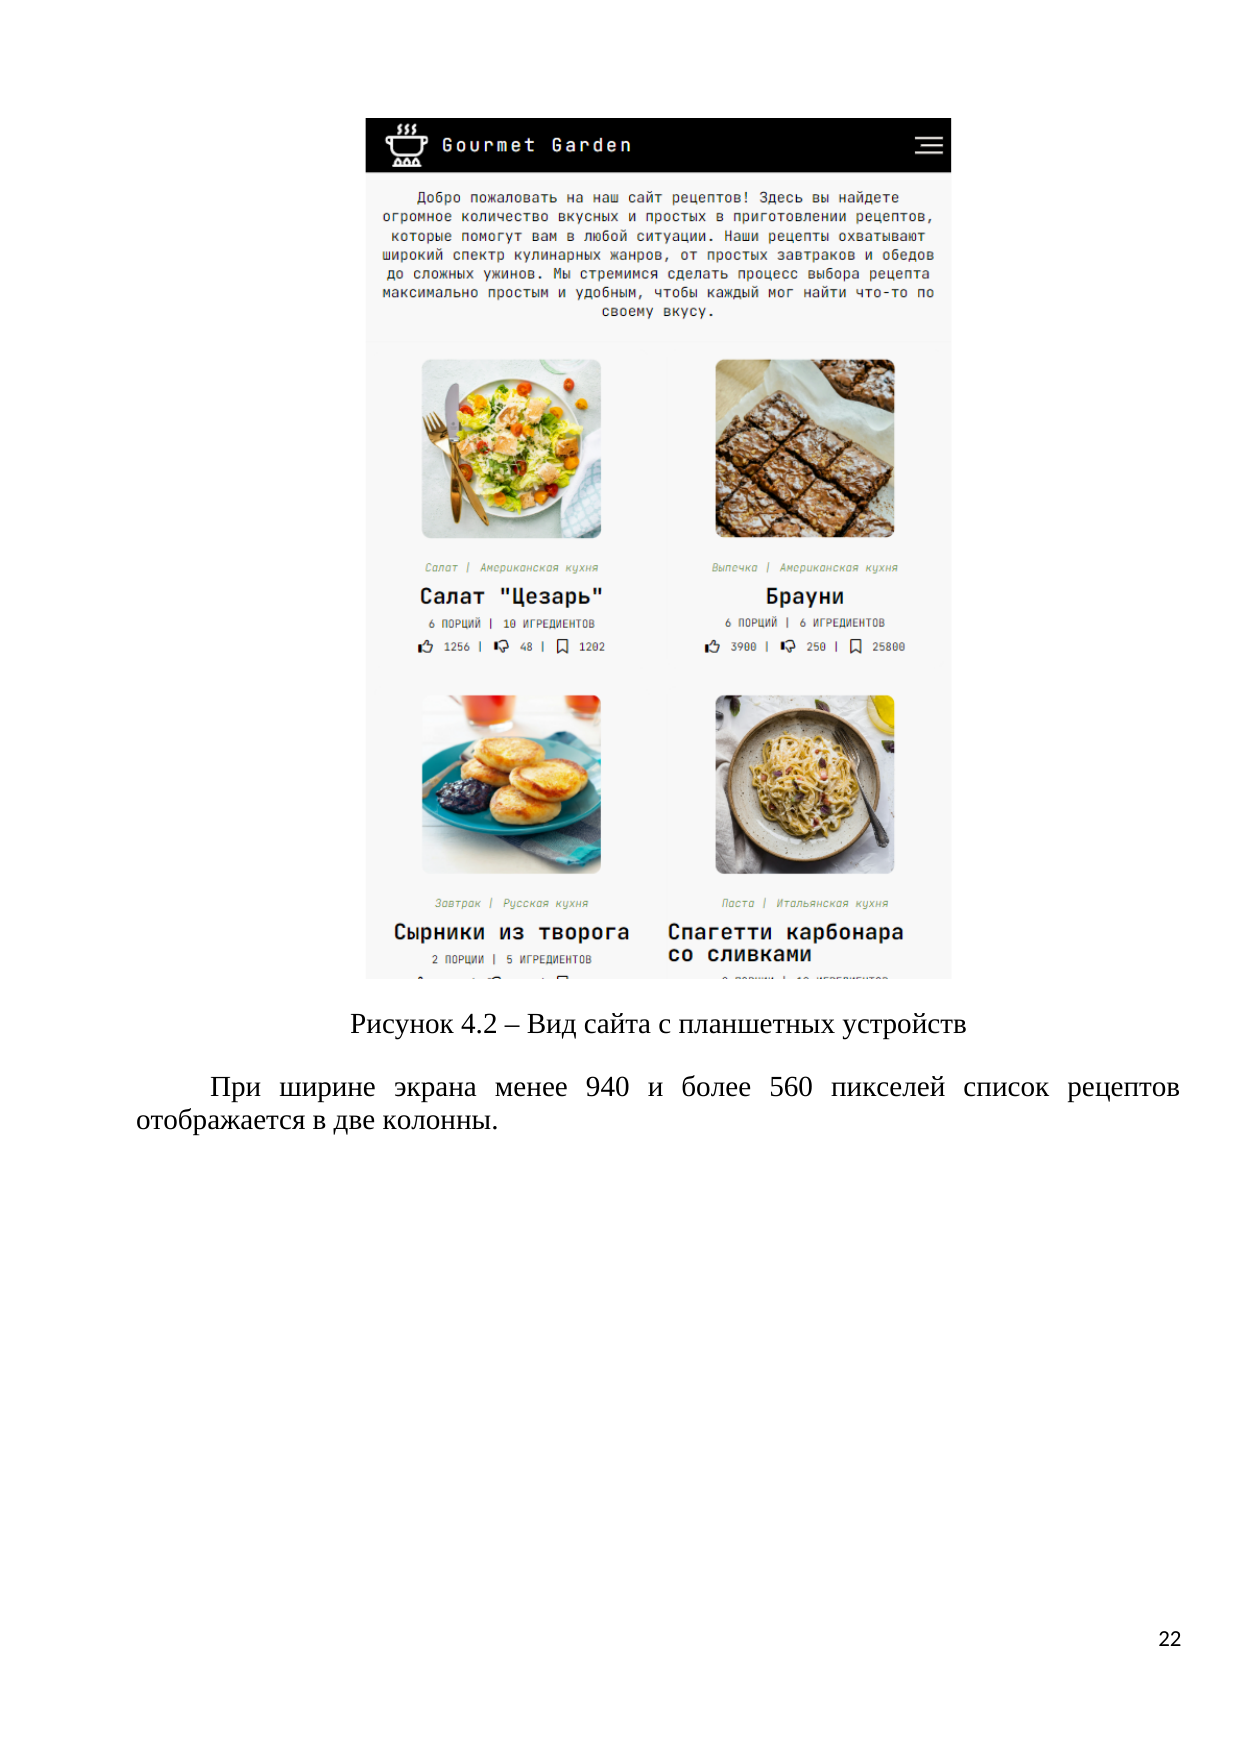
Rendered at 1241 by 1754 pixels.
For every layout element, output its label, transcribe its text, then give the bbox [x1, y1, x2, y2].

text Рисунок 4.2 – Вид сайта с планшетных устройств [136, 1006, 1181, 1040]
picture [365, 118, 952, 979]
text При ширине экрана менее 940 и более 560 пикселей список рецептов отображается в две колонны. [136, 1069, 1181, 1136]
